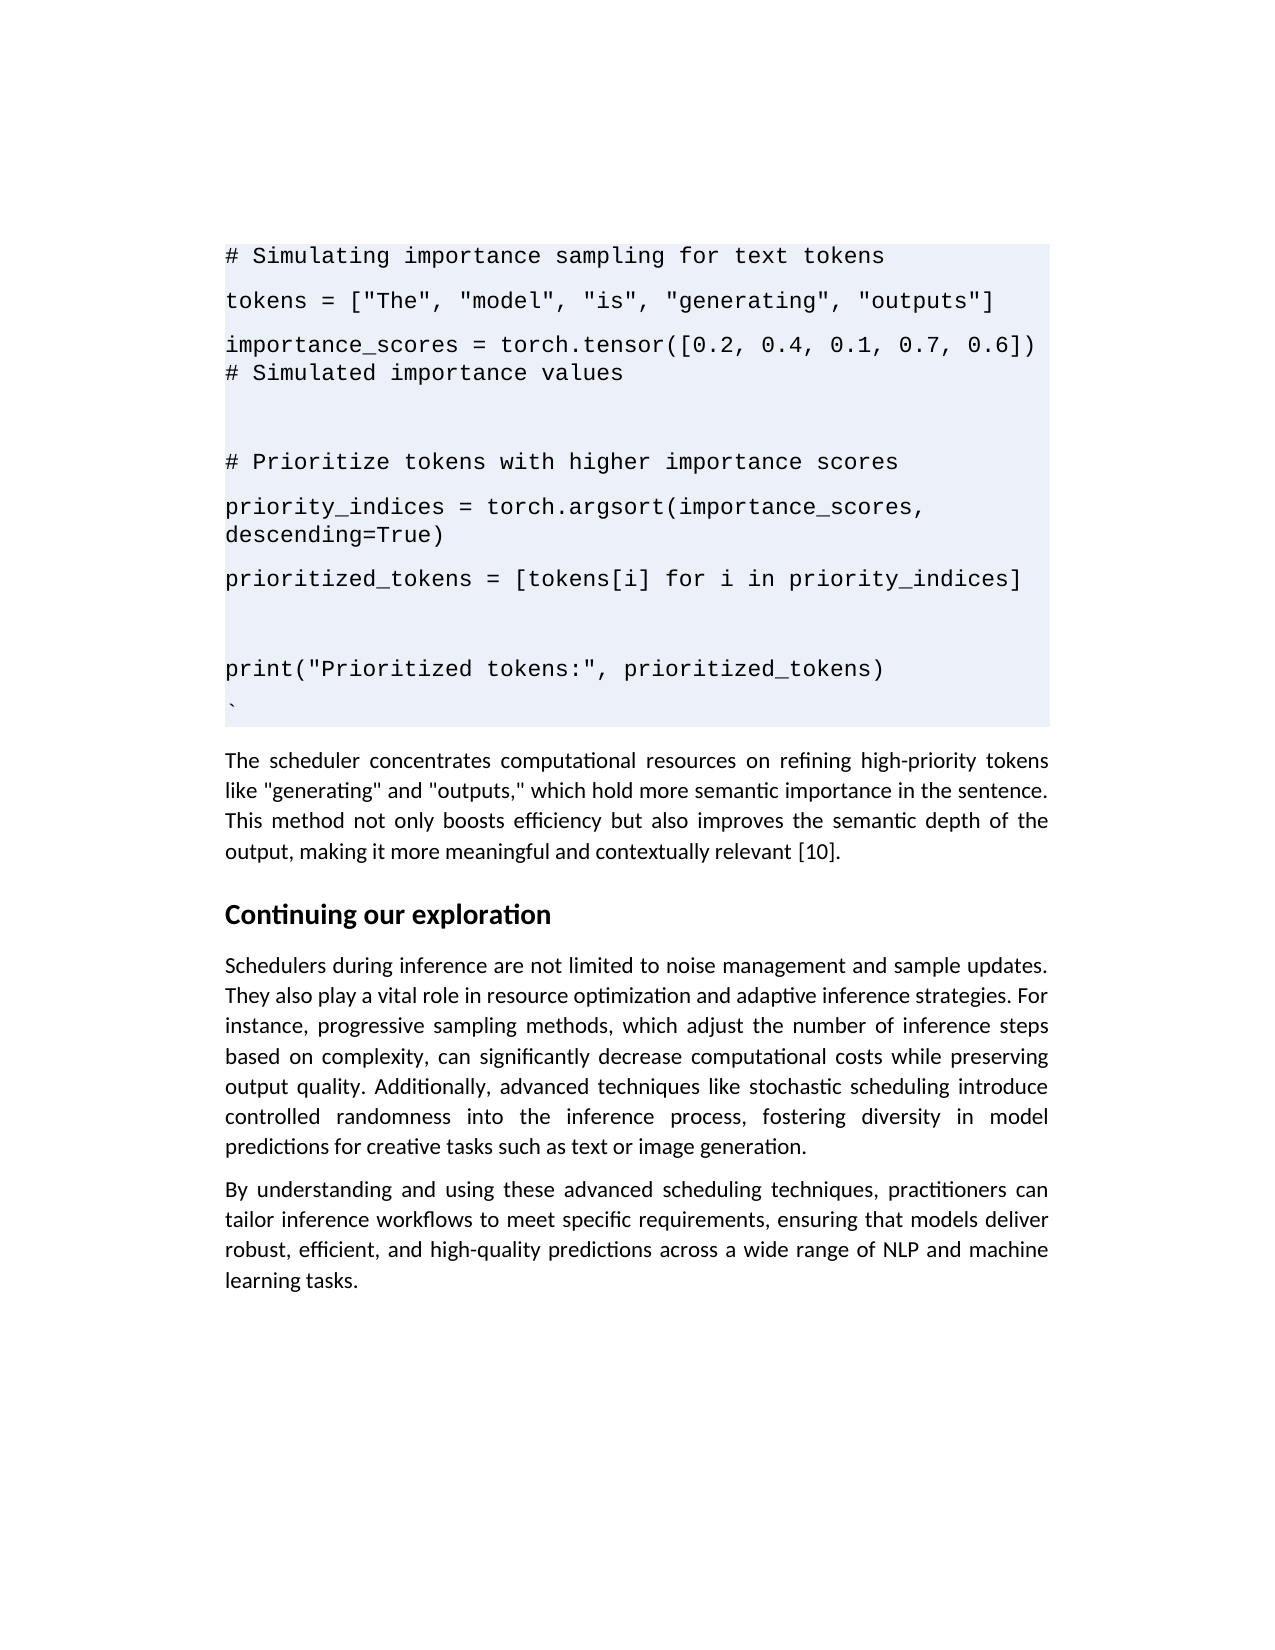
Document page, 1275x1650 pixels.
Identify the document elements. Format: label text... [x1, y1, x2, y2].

subtitle Continuing our exploration [225, 896, 1050, 932]
text print("Prioritized tokens:", prioritized_tokens) [225, 657, 1050, 683]
text The scheduler concentrates computational resources on refining high-priority tokens like "generating" and "outputs," which hold more semantic importance in the sentence. This method not only boosts efficiency but also improves the semantic depth of the output, making it more meaningful and contextually relevant . [225, 746, 1050, 865]
text tokens = ["The", "model", "is", "generating", "outputs"] [225, 289, 1050, 315]
text prioritized_tokens = [tokens[i] for i in priority_indices] [225, 568, 1050, 594]
text # Prioritize tokens with higher importance scores [225, 451, 1050, 477]
text importance_scores = torch.tensor([0.2, 0.4, 0.1, 0.7, 0.6]) # Simulated importance values [225, 334, 1050, 387]
text priority_indices = torch.argsort(importance_scores, descending=True) [225, 495, 1050, 549]
text ` [225, 702, 1050, 727]
text Schedulers during inference are not limited to noise management and sample updates. They also play a vital role in resource optimization and adaptive inference strategies. For instance, progressive sampling methods, which adjust the number of inference steps based on complexity, can significantly decrease computational costs while preserving output quality. Additionally, advanced techniques like stochastic scheduling introduce controlled randomness into the inference process, fostering diversity in model predictions for creative tasks such as text or image generation. [225, 951, 1050, 1161]
text # Simulating importance sampling for text tokens [225, 244, 1050, 270]
text By understanding and using these advanced scheduling techniques, practitioners can tailor inference workflows to meet specific requirements, ensuring that models deliver robust, efficient, and high-quality predictions across a wide range of NLP and machine learning tasks. [225, 1175, 1050, 1294]
